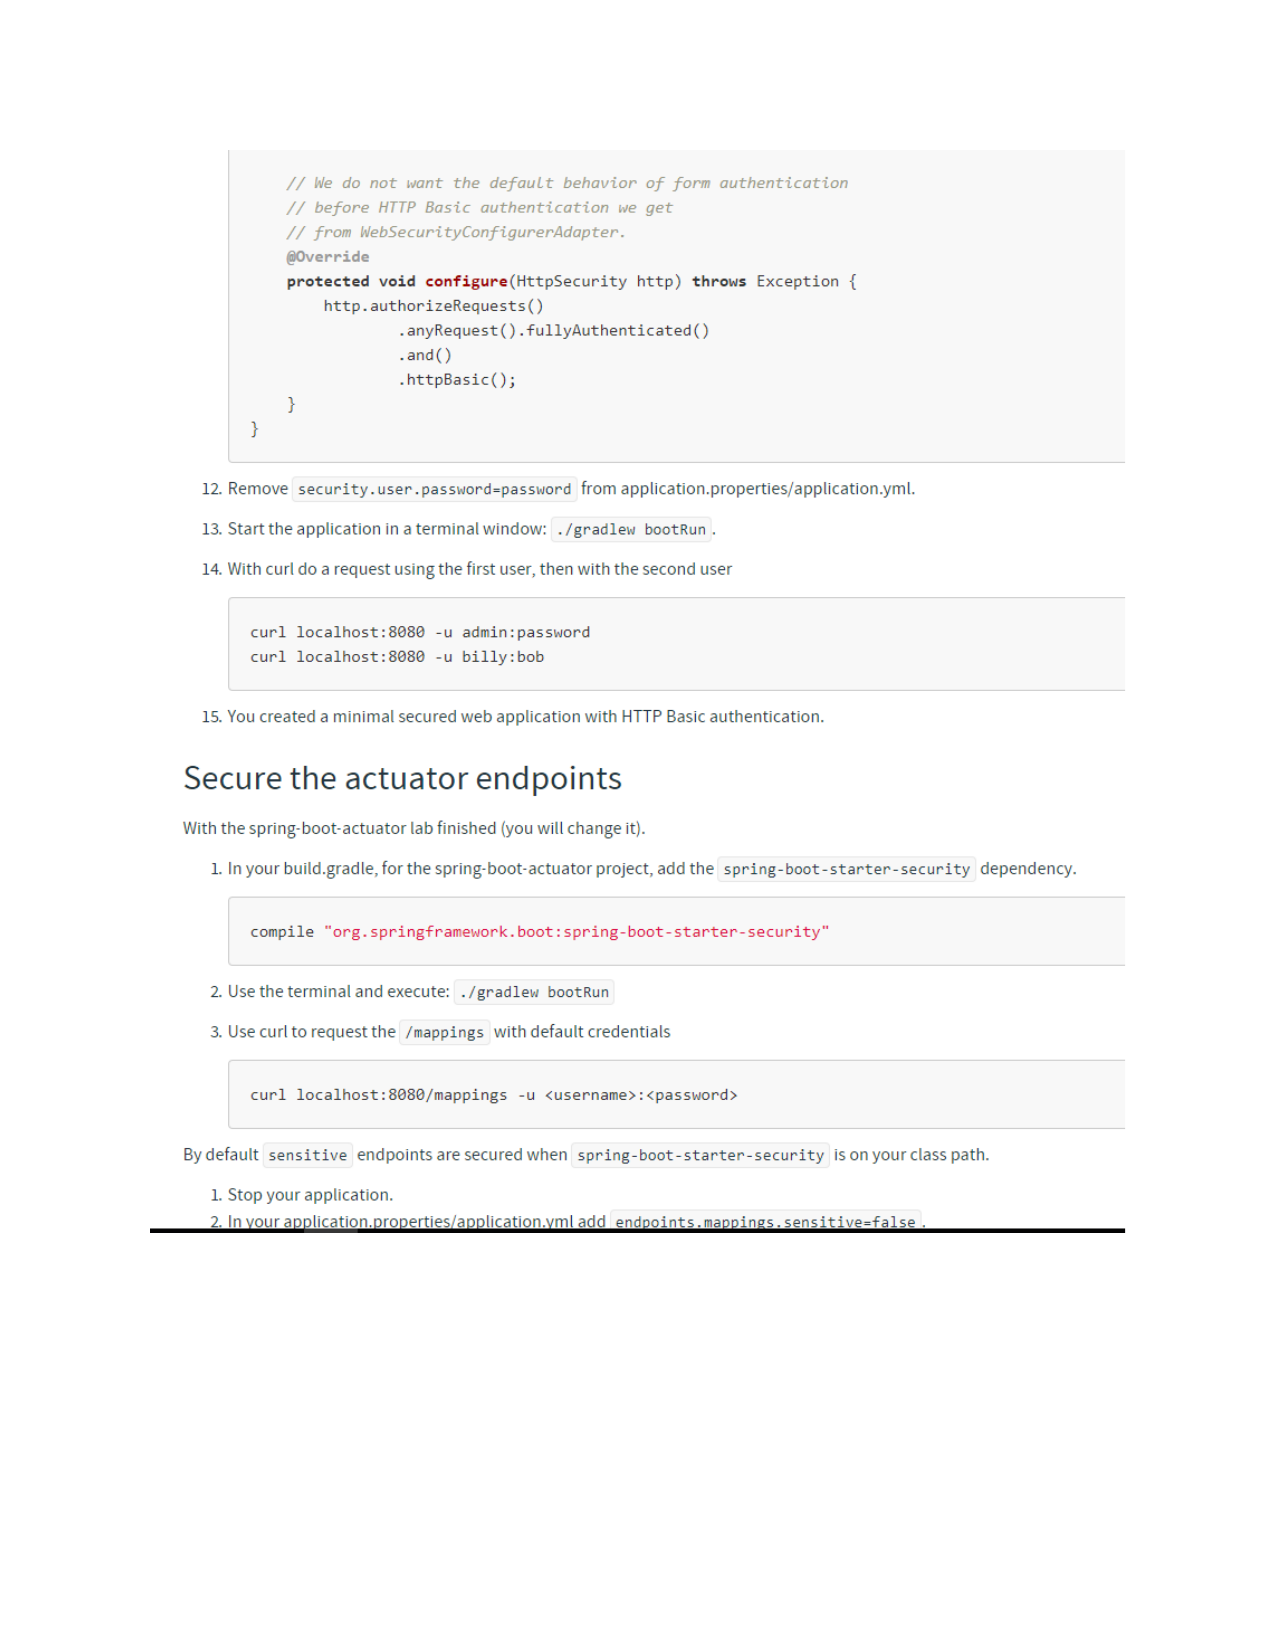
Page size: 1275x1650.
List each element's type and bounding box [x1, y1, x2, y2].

picture [150, 150, 1125, 1233]
